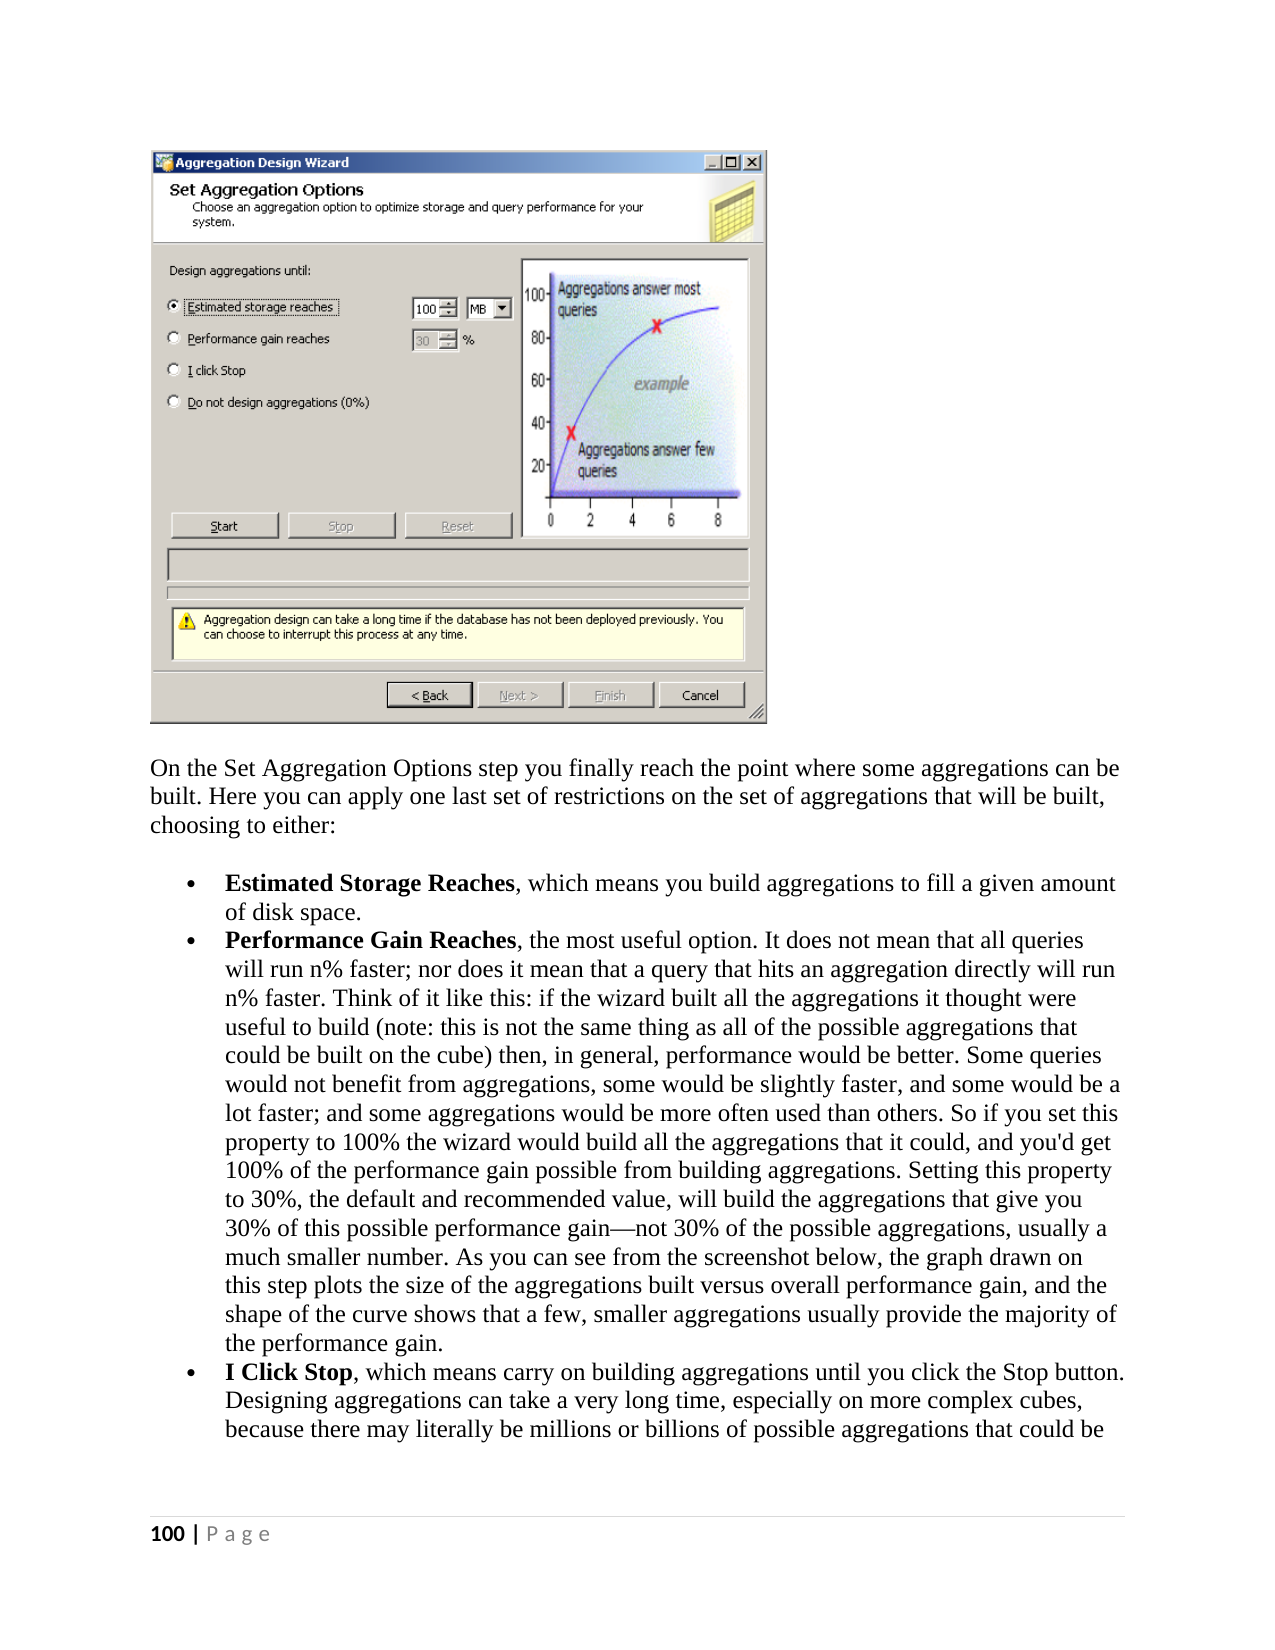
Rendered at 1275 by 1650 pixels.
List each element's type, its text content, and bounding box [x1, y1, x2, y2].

text On the Set Aggregation Options step you finally reach the point where some aggregations can be built. Here you can apply one last set of restrictions on the set of aggregations that will be built, choosing to either: [150, 753, 1125, 839]
list Estimated Storage Reaches, which means you build aggregations to fill a given amount of disk space. [187, 868, 1125, 926]
picture [150, 150, 768, 724]
list Performance Gain Reaches, the most useful option. It does not mean that all queries will run n% faster; nor does it mean that a query that hits an aggregation directly will run n% faster. Think of it like this: if the wizard built all the aggregations it thought were useful to build (note: this is not the same thing as all of the possible aggregations that could be built on the cube) then, in general, performance would be better. Some queries would not benefit from aggregations, some would be slightly faster, and some would be a lot faster; and some aggregations would be more often used than others. So if you set this property to 100% the wizard would build all the aggregations that it could, and you'd get 100% of the performance gain possible from building aggregations. Setting this property to 30%, the default and recommended value, will build the aggregations that give you 30% of this possible performance gain—not 30% of the possible aggregations, usually a much smaller number. As you can see from the screenshot below, the graph drawn on this step plots the size of the aggregations built versus overall performance gain, and the shape of the curve shows that a few, smaller aggregations usually provide the majority of the performance gain. [187, 926, 1125, 1357]
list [187, 1357, 1125, 1443]
